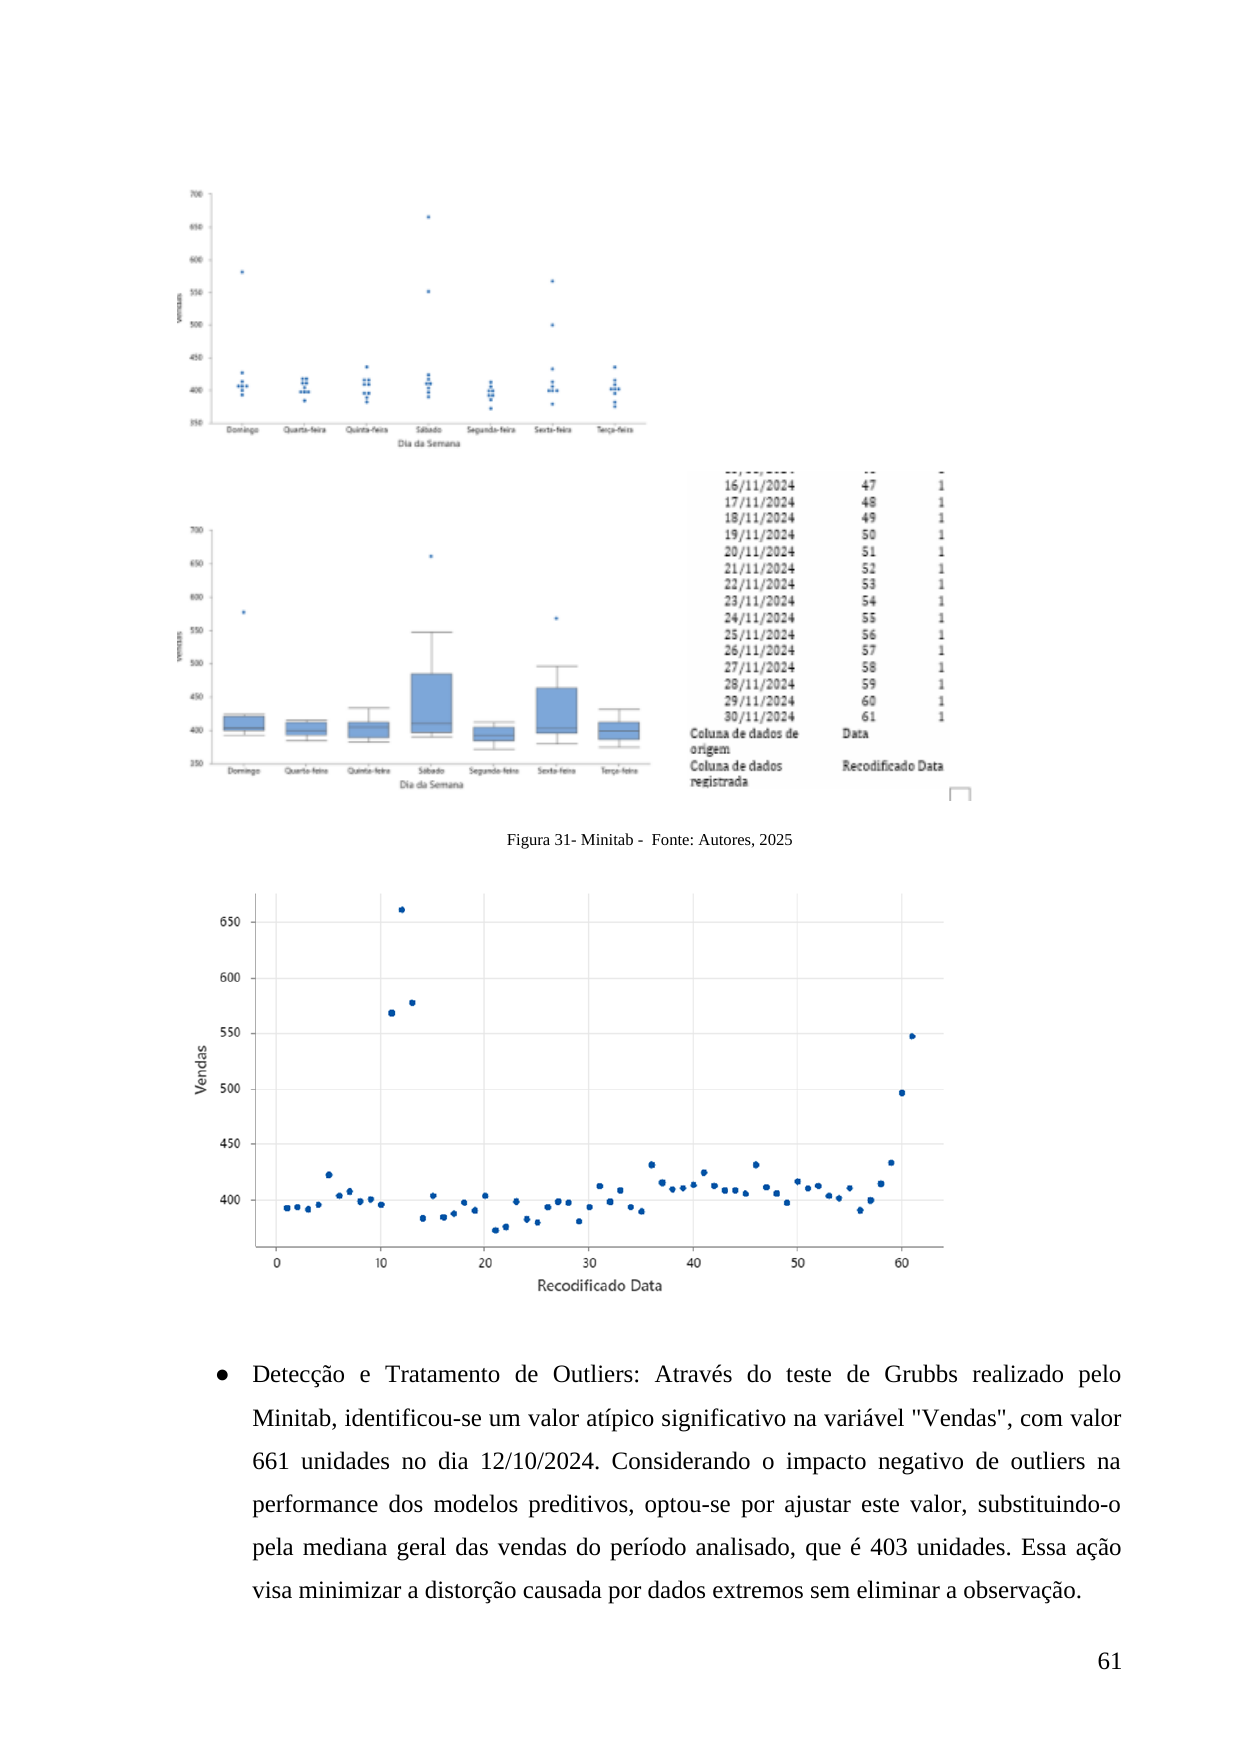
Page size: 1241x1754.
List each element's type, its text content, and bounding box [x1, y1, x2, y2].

picture [177, 883, 972, 1331]
picture [177, 177, 995, 801]
list Detecção e Tratamento de Outliers: Através do teste de Grubbs realizado pelo Minitab, identificou-se um valor atípico significativo na variável "Vendas", com valor 661 unidades no dia 12/10/2024. Considerando o impacto negativo de outliers na performance dos modelos preditivos, optou-se por ajustar este valor, substituindo-o pela mediana geral das vendas do período analisado, que é 403 unidades. Essa ação visa minimizar a distorção causada por dados extremos sem eliminar a observação. [214, 1359, 1122, 1604]
text Figura 31- Minitab - Fonte: Autores, 2025 [177, 830, 1122, 849]
